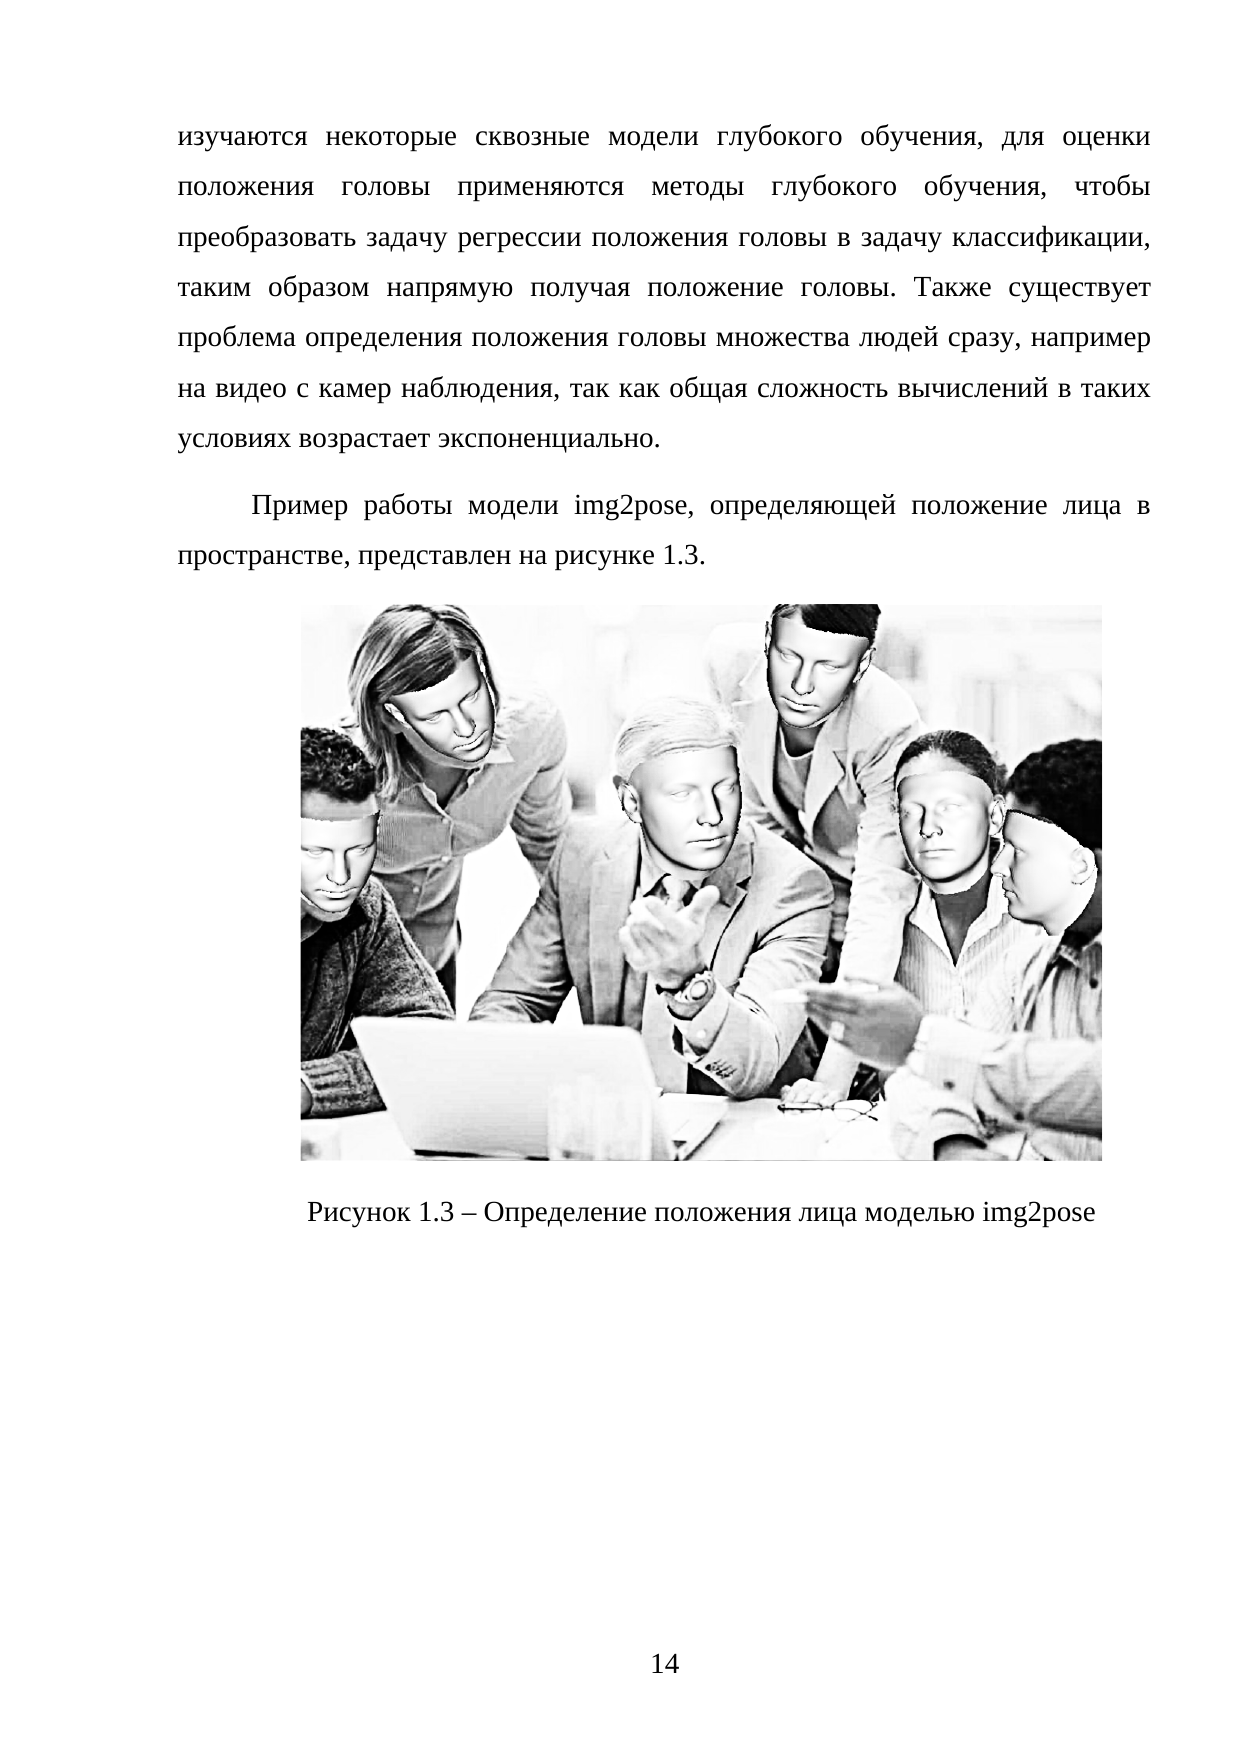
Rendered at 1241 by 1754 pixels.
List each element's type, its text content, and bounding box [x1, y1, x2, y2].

text Пример работы модели img2pose, определяющей положение лица в пространстве, представлен на рисунке 1.3. [177, 487, 1152, 571]
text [177, 118, 1152, 453]
text Рисунок 1.3 – Определение положения лица моделью img2pose [177, 1194, 1152, 1228]
picture [300, 604, 1103, 1161]
